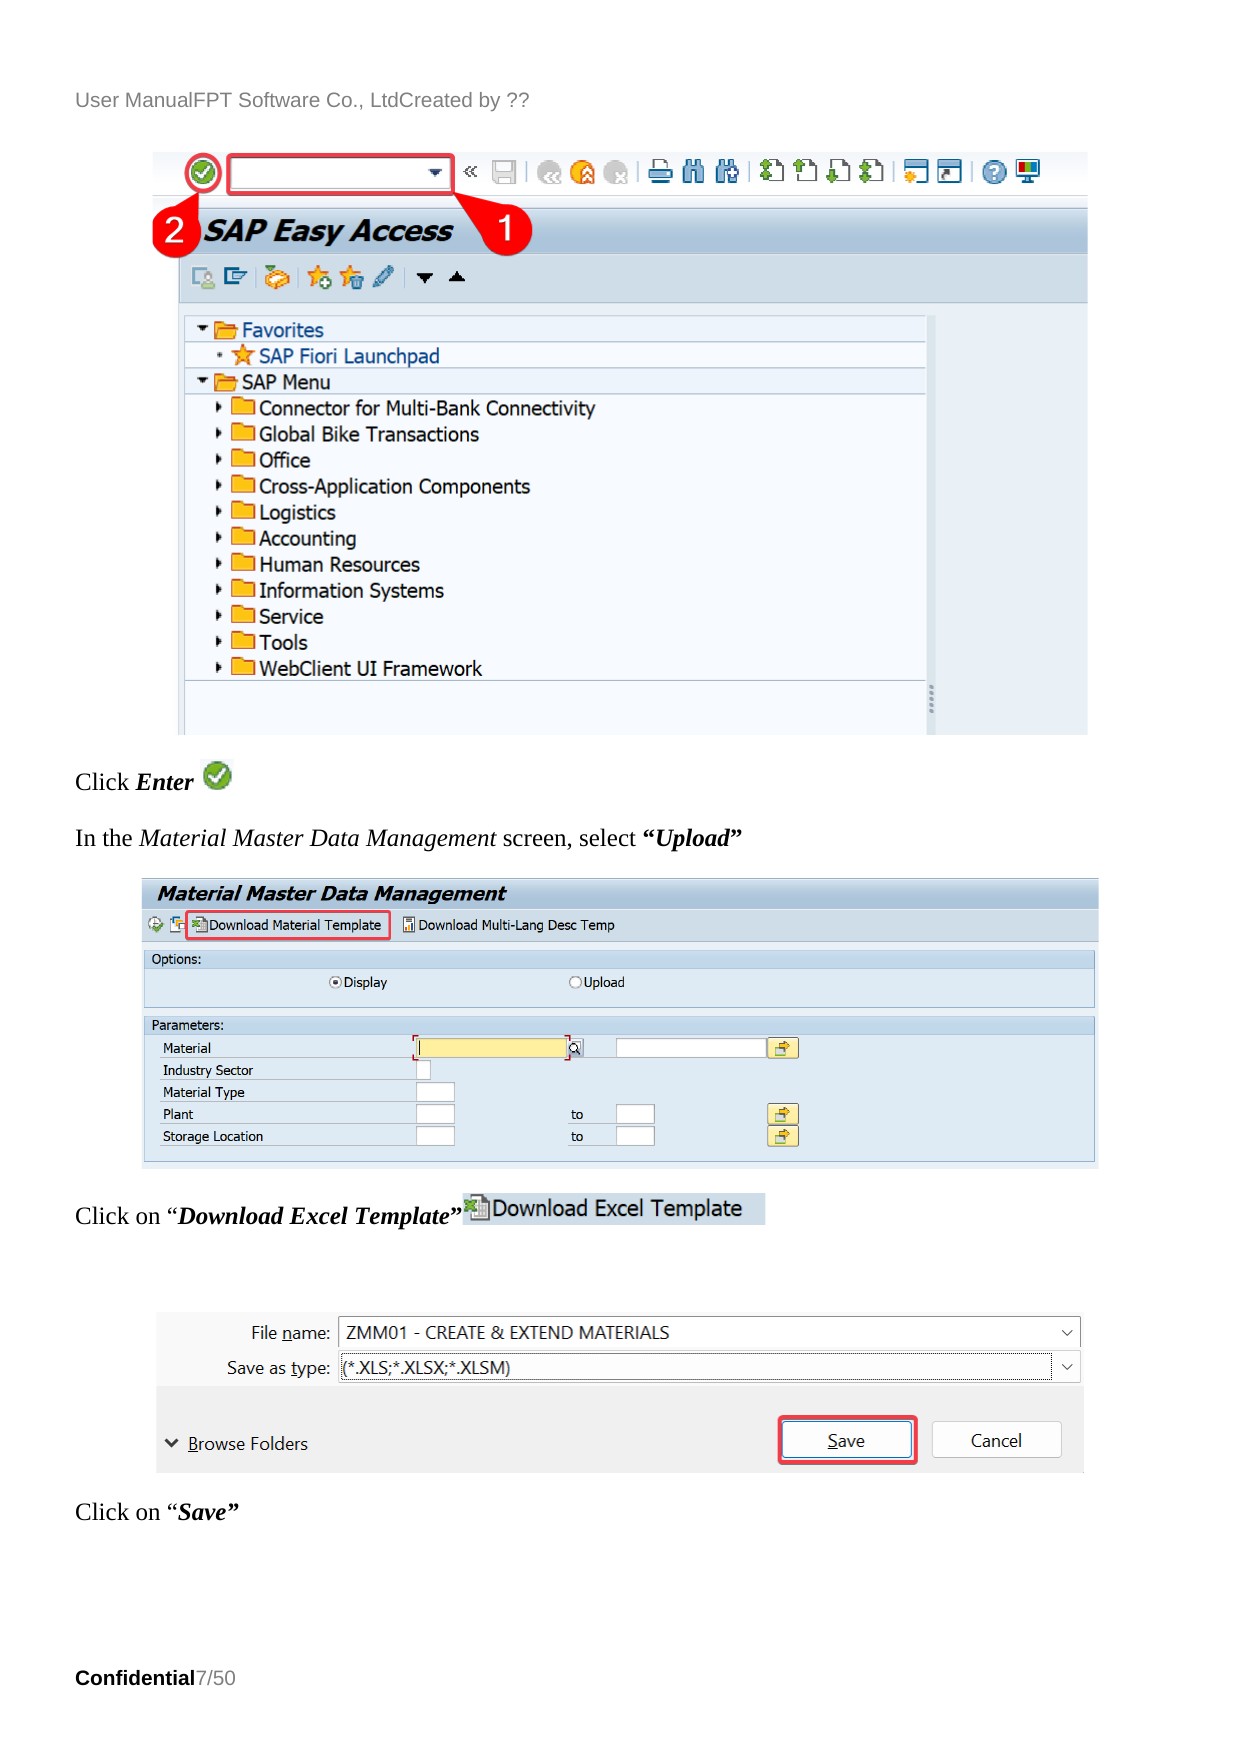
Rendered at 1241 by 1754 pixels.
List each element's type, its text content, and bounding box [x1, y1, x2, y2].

text Click on “Save” [75, 1497, 1165, 1526]
text Click on “Download Excel Template” [75, 1193, 1165, 1230]
picture [152, 150, 1088, 735]
text In the Material Master Data Management screen, select “Upload” [75, 823, 1165, 851]
text Click Enter [75, 759, 1165, 796]
picture [462, 1193, 766, 1225]
picture [141, 878, 1099, 1169]
picture [200, 759, 234, 791]
picture [156, 1312, 1084, 1473]
